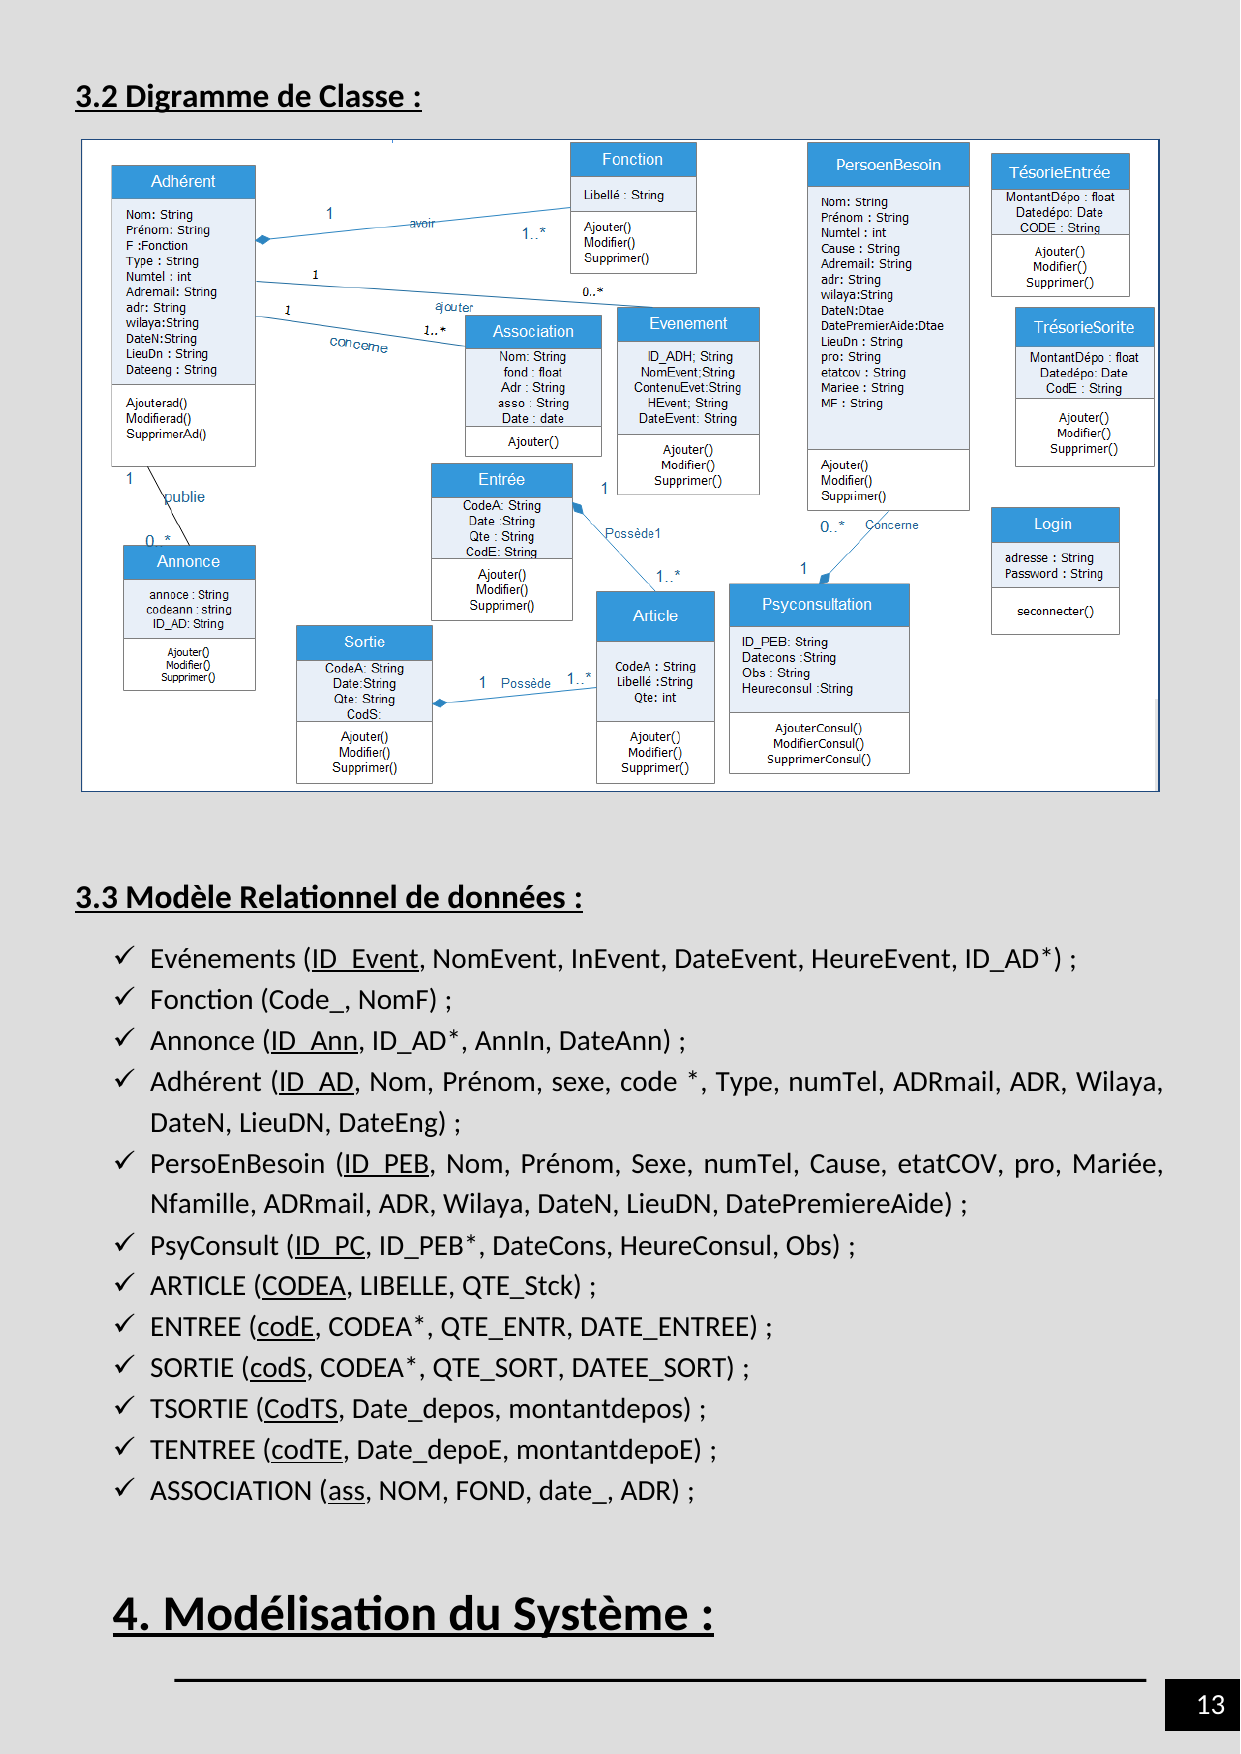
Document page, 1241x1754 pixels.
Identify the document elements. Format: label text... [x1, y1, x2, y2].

list PsyConsult (ID_PC, ID_PEB*, DateCons, HeureConsul, Obs) ; [112, 1227, 1165, 1262]
text 4. Modélisation du Système : [75, 1581, 1165, 1642]
list TENTREE (codTE, Date_depoE, montantdepoE) ; [112, 1431, 1165, 1467]
list ASSOCIATION (ass, NOM, FOND, date_, ADR) ; [112, 1472, 1165, 1508]
list TSORTIE (CodTS, Date_depos, montantdepos) ; [112, 1390, 1165, 1426]
text 3.3 Modèle Relationnel de données : [75, 877, 1165, 917]
list Evénements (ID_Event, NomEvent, InEvent, DateEvent, HeureEvent, ID_AD*) ; [112, 940, 1165, 976]
list Fonction (Code_, NomF) ; [112, 981, 1165, 1017]
list ARTICLE (CODEA, LIBELLE, QTE_Stck) ; [112, 1267, 1165, 1303]
list ENTREE (codE, CODEA*, QTE_ENTR, DATE_ENTREE) ; [112, 1308, 1165, 1344]
list Annonce (ID_Ann, ID_AD*, AnnIn, DateAnn) ; [112, 1022, 1165, 1057]
list Adhérent (ID_AD, Nom, Prénom, sexe, code *, Type, numTel, ADRmail, ADR, Wilaya, DateN, LieuDN, DateEng) ; [112, 1063, 1165, 1139]
list PersoEnBesoin (ID_PEB, Nom, Prénom, Sexe, numTel, Cause, etatCOV, pro, Mariée, Nfamille, ADRmail, ADR, Wilaya, DateN, LieuDN, DatePremiereAide) ; [112, 1145, 1165, 1221]
picture [82, 140, 1158, 791]
list SORTIE (codS, CODEA*, QTE_SORT, DATEE_SORT) ; [112, 1349, 1165, 1385]
text 3.2 Digramme de Classe : [75, 75, 1165, 116]
